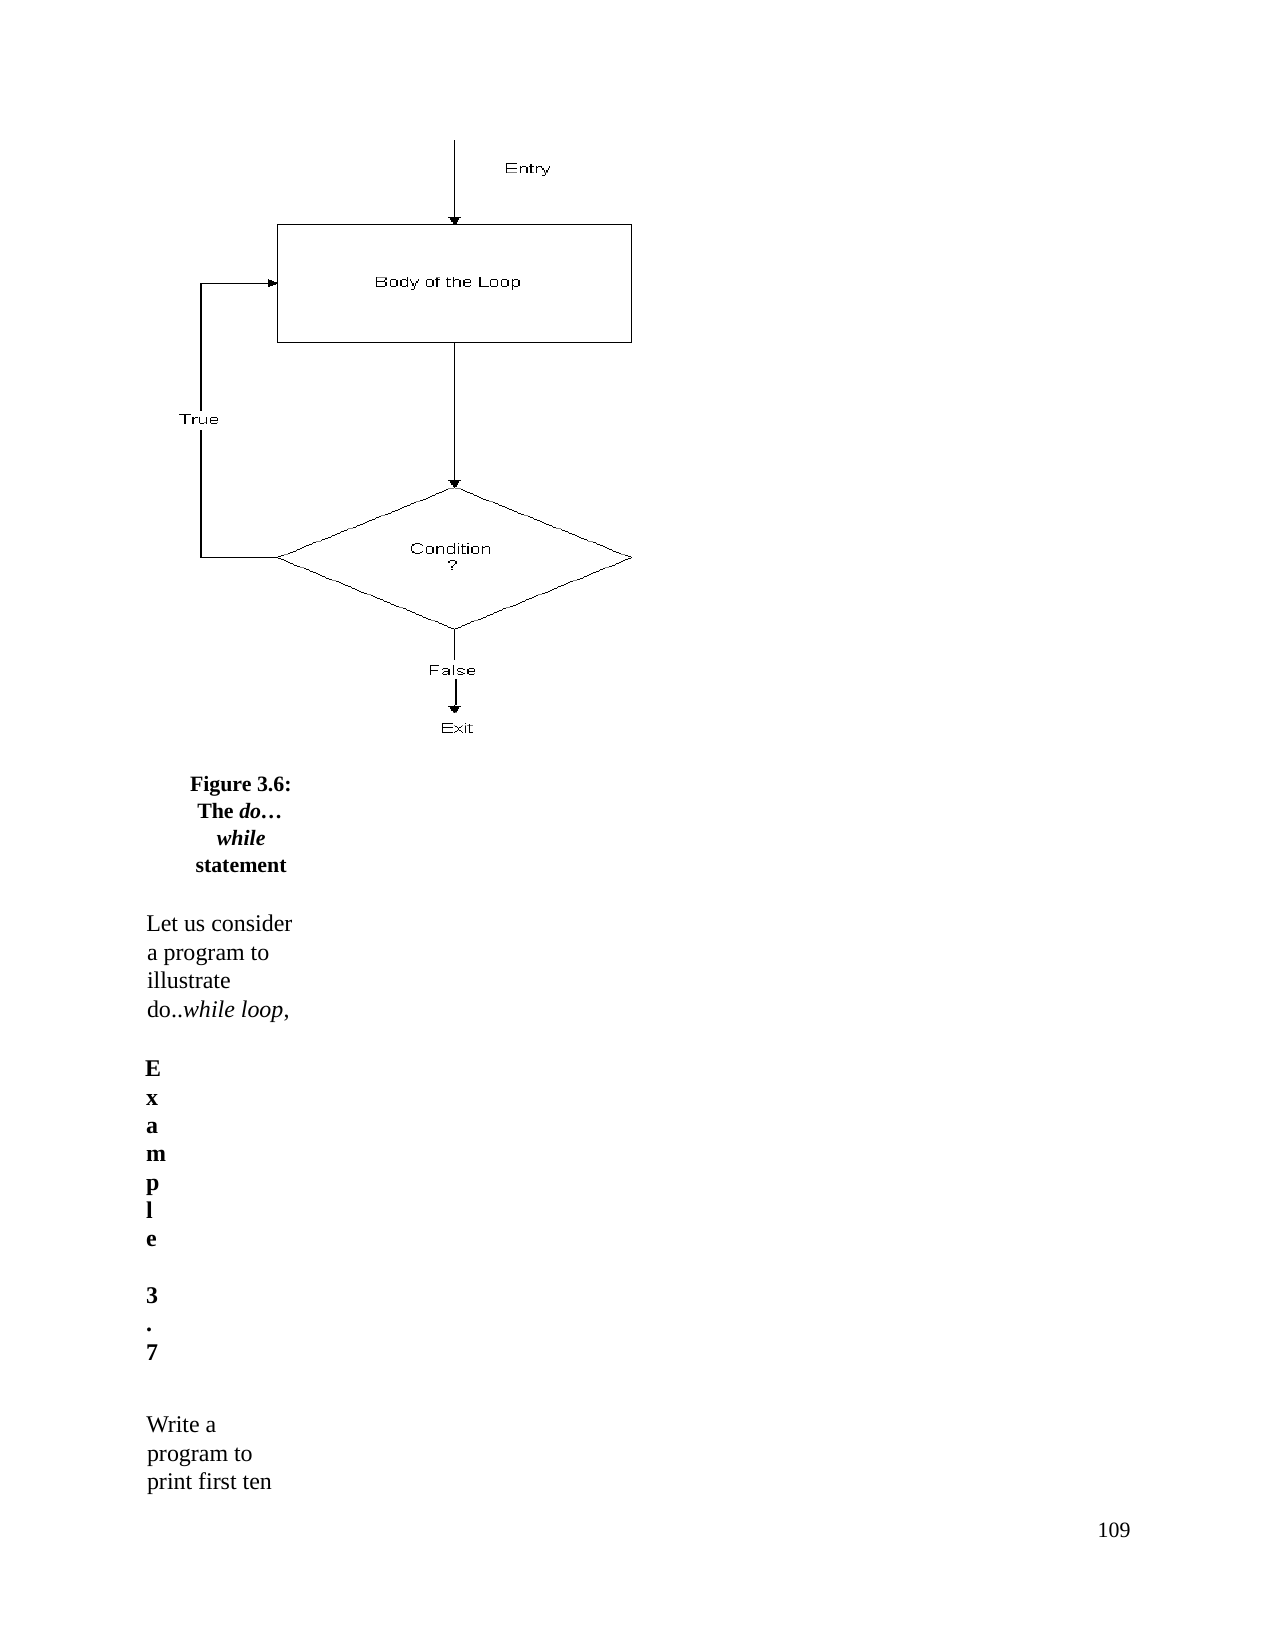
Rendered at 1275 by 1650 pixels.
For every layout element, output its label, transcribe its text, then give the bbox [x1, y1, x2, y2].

picture [146, 133, 634, 739]
text Let us consider a program to illustrate do..while loop, [146, 909, 300, 1023]
text Figure 3.6: The do…while statement [176, 771, 305, 877]
text Write a program to print first ten even natural numbers. [146, 1410, 300, 1495]
